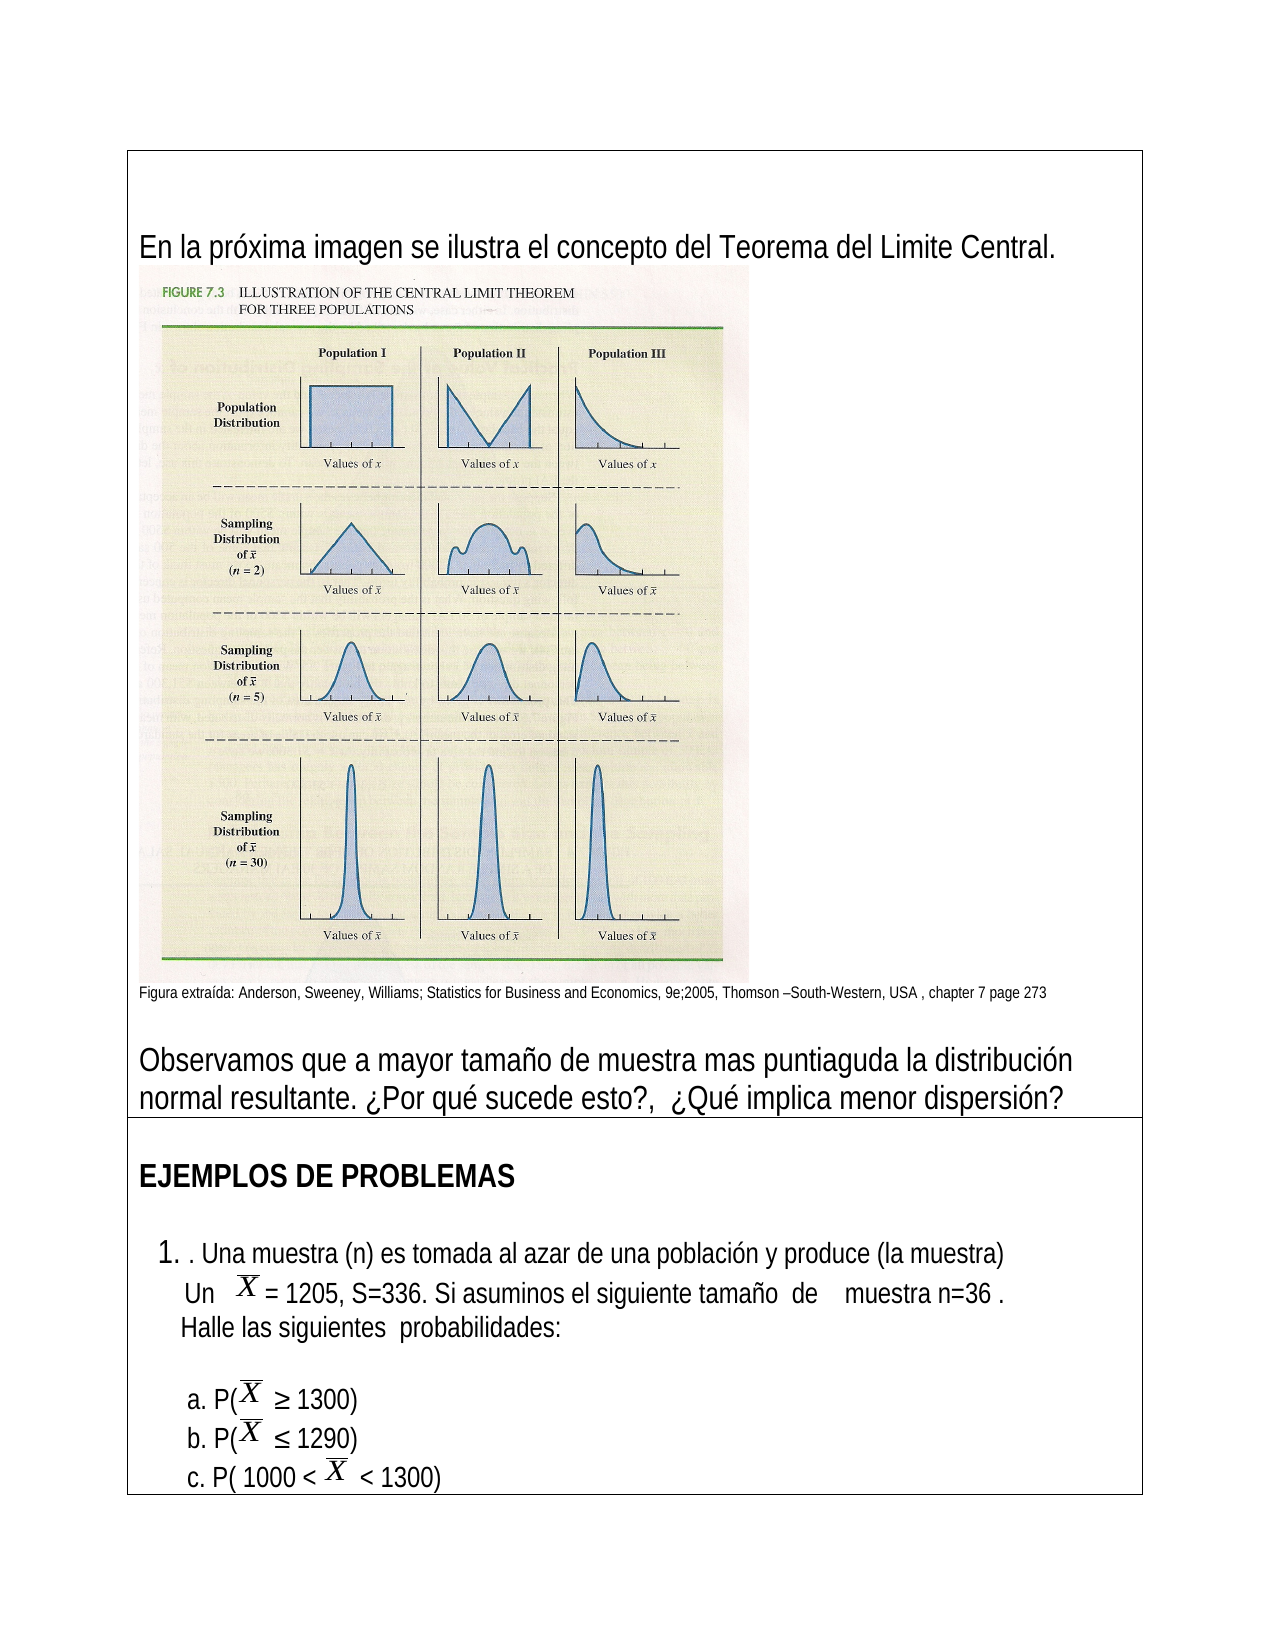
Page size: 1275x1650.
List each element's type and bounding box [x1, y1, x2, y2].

table_cell [128, 151, 1142, 1117]
table_cell [128, 1118, 1142, 1493]
picture [138, 265, 750, 983]
